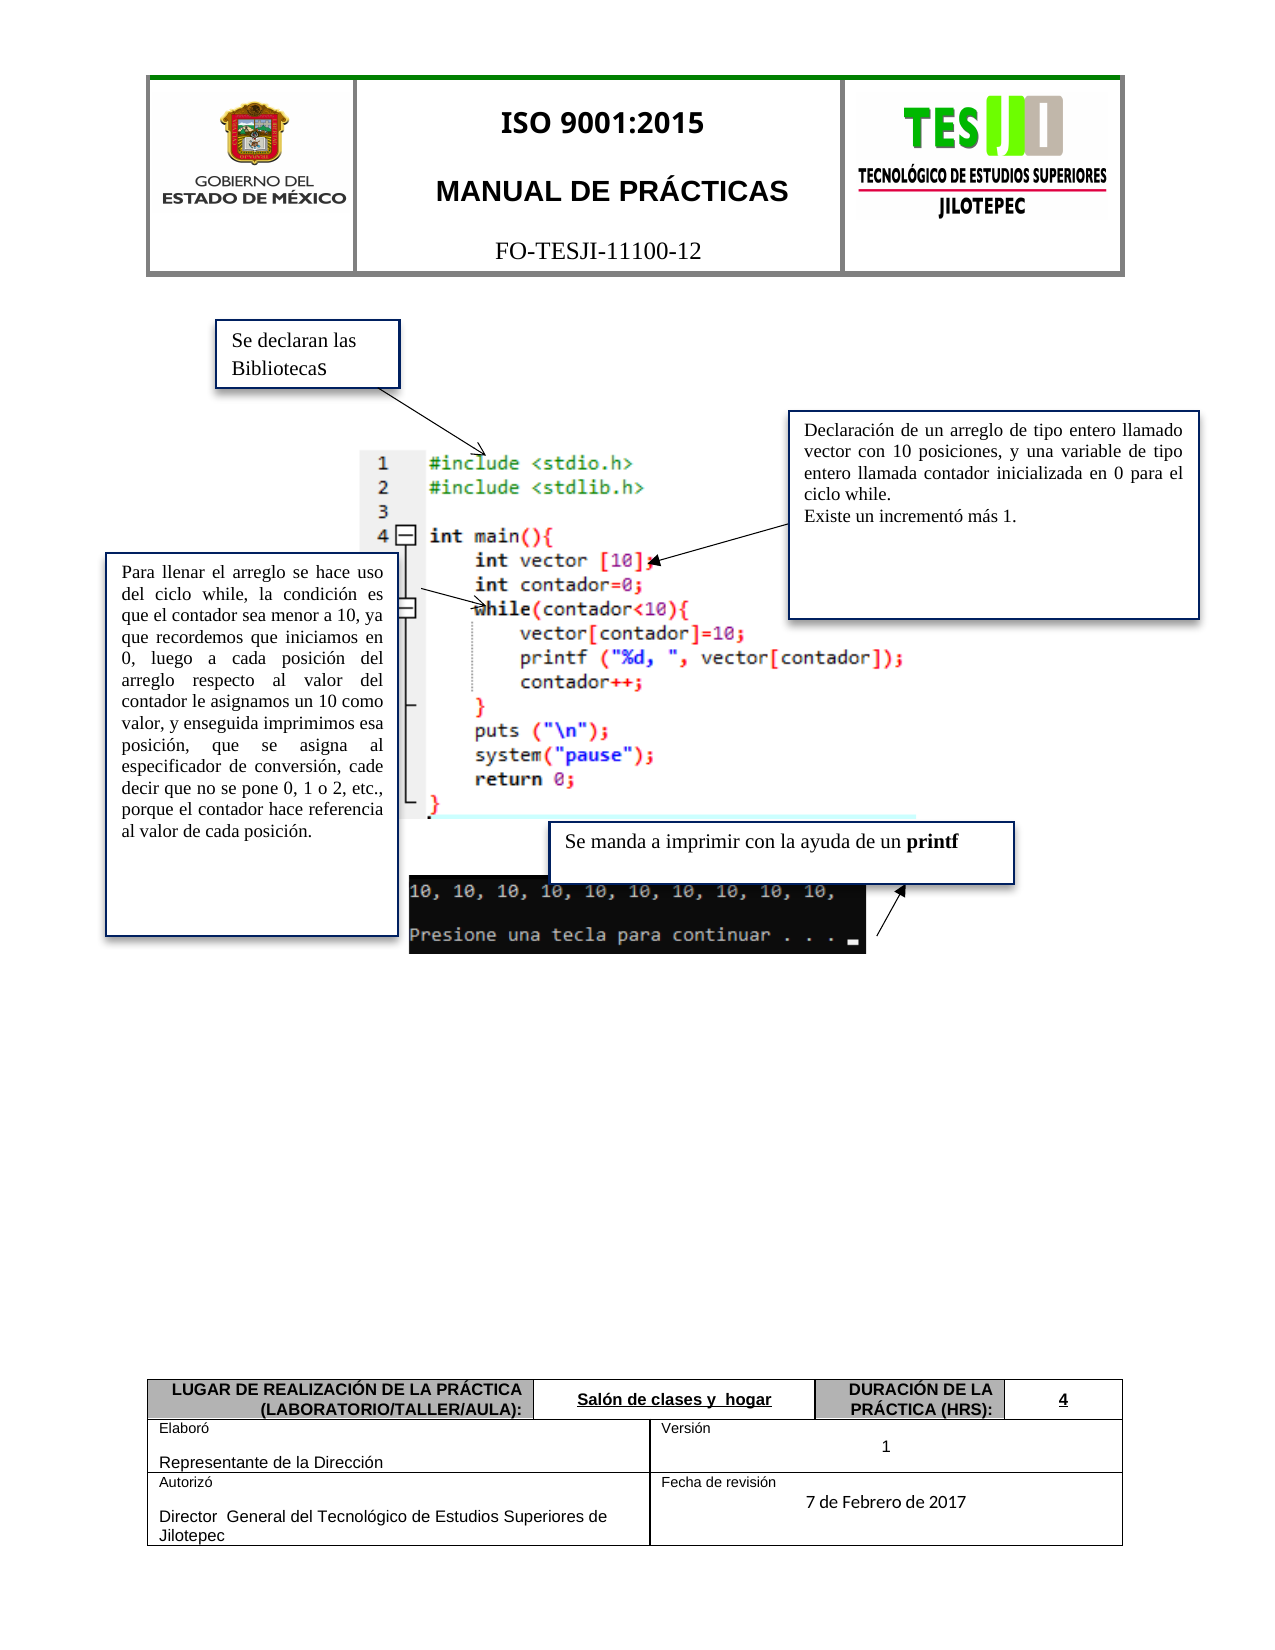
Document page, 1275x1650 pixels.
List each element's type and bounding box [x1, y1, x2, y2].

picture [856, 92, 1109, 220]
picture [151, 92, 350, 213]
picture [358, 449, 917, 819]
picture [408, 875, 867, 954]
